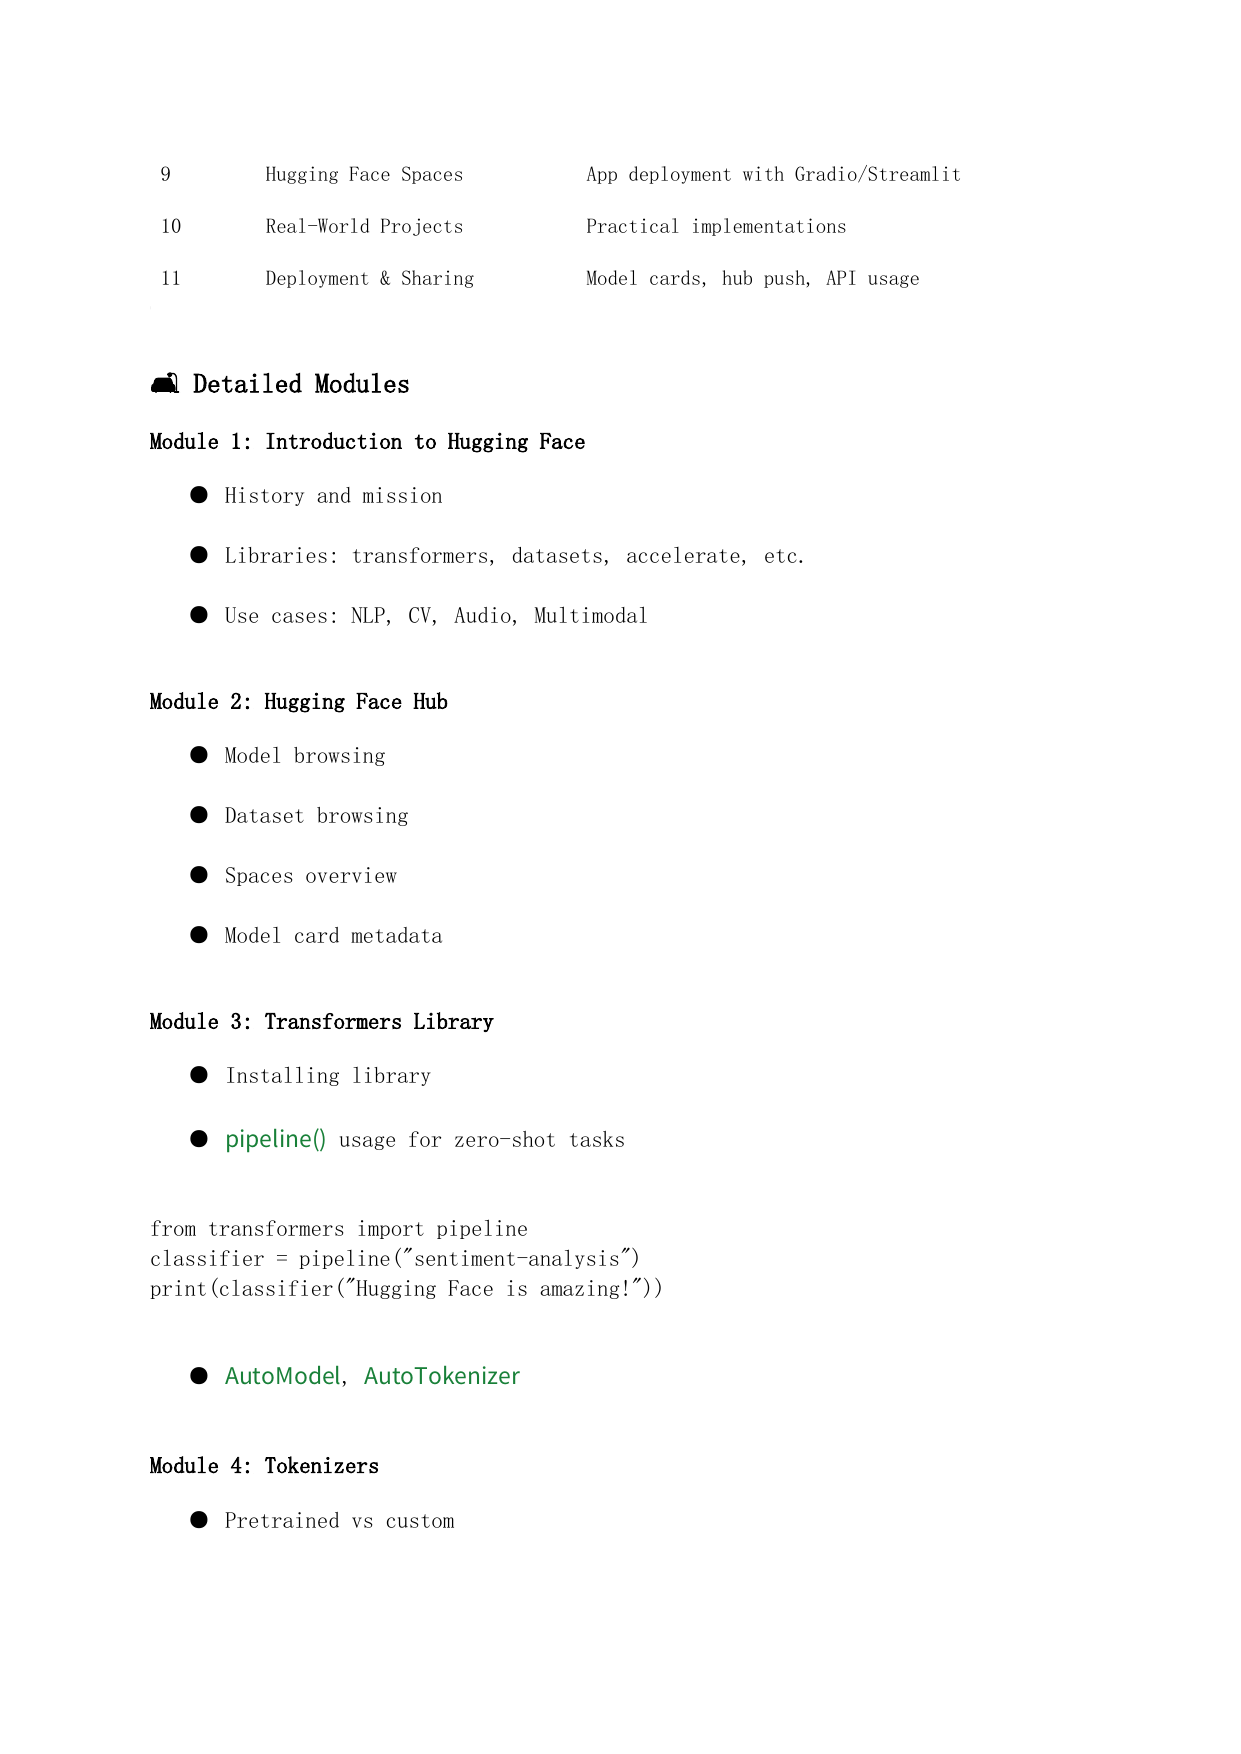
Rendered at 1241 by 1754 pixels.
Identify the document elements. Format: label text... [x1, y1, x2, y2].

text from transformers import pipeline [150, 1213, 1090, 1239]
list Model card metadata [187, 921, 1090, 977]
subtitle Module 4: Tokenizers [150, 1450, 1090, 1476]
list AutoModel, AutoTokenizer [187, 1358, 1090, 1421]
table_cell 9 [150, 150, 255, 202]
table_cell Real-World Projects [255, 202, 576, 254]
list History and mission [187, 481, 1090, 537]
table_cell App deployment with Gradio/Streamlit [576, 150, 998, 202]
list Spaces overview [187, 861, 1090, 917]
list Libraries: transformers, datasets, accelerate, etc. [187, 541, 1090, 597]
list Pretrained vs custom [187, 1505, 1090, 1561]
list Dataset browsing [187, 801, 1090, 857]
table_cell 11 [150, 254, 255, 306]
table_cell 10 [150, 202, 255, 254]
list Model browsing [187, 741, 1090, 797]
table_cell Practical implementations [576, 202, 998, 254]
text classifier = pipeline("sentiment-analysis") [150, 1243, 1090, 1269]
list Installing library [187, 1061, 1090, 1117]
subtitle Module 1: Introduction to Hugging Face [150, 426, 1090, 452]
subtitle Module 3: Transformers Library [150, 1006, 1090, 1032]
subtitle 🛋️ Detailed Modules [150, 365, 1090, 396]
list Use cases: NLP, CV, Audio, Multimodal [187, 601, 1090, 657]
list pipeline() usage for zero-shot tasks [187, 1121, 1090, 1184]
table_cell Deployment & Sharing [255, 254, 576, 306]
table_cell Hugging Face Spaces [255, 150, 576, 202]
text print(classifier("Hugging Face is amazing!")) [150, 1273, 1090, 1299]
table_cell Model cards, hub push, API usage [576, 254, 998, 306]
subtitle Module 2: Hugging Face Hub [150, 686, 1090, 712]
